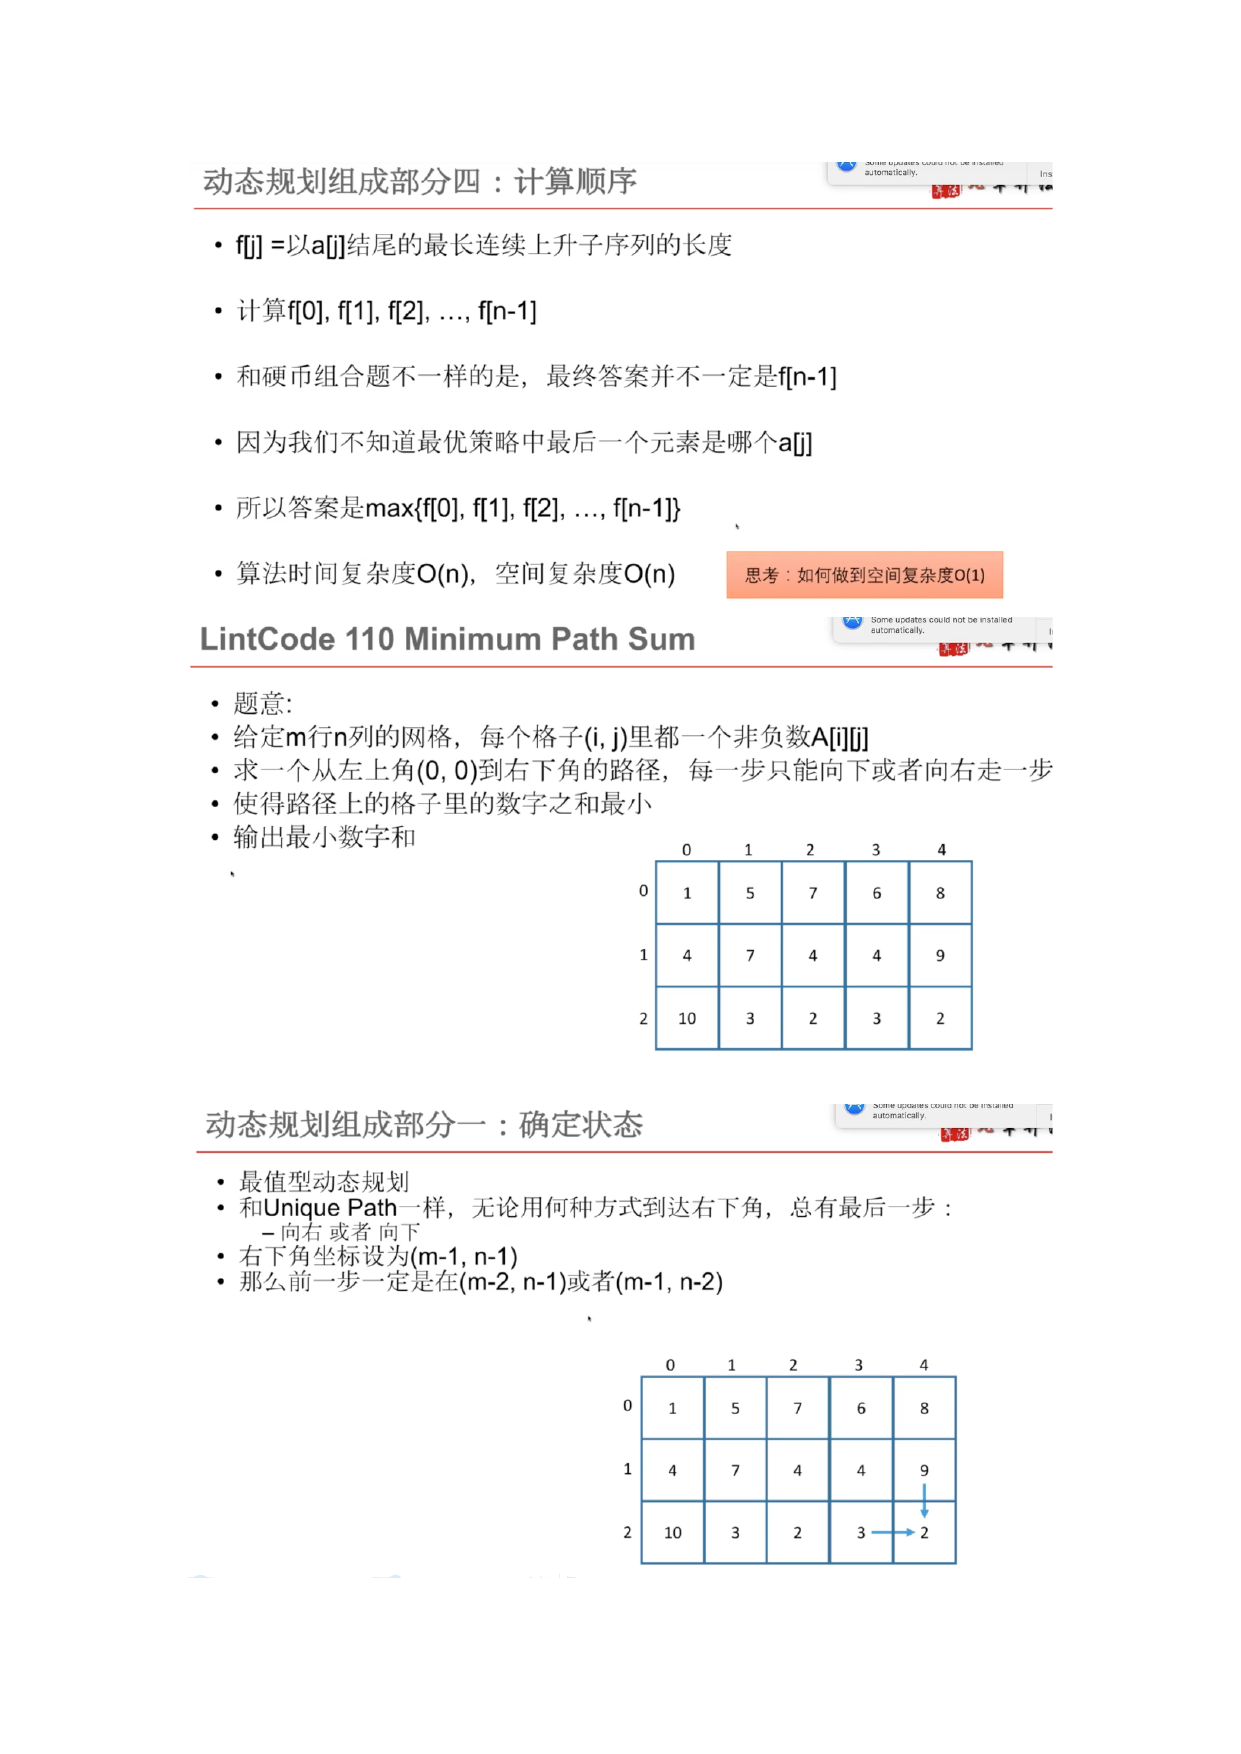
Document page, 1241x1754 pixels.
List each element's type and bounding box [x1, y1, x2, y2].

picture [187, 162, 1053, 612]
picture [187, 1104, 1053, 1578]
picture [187, 617, 1053, 1082]
